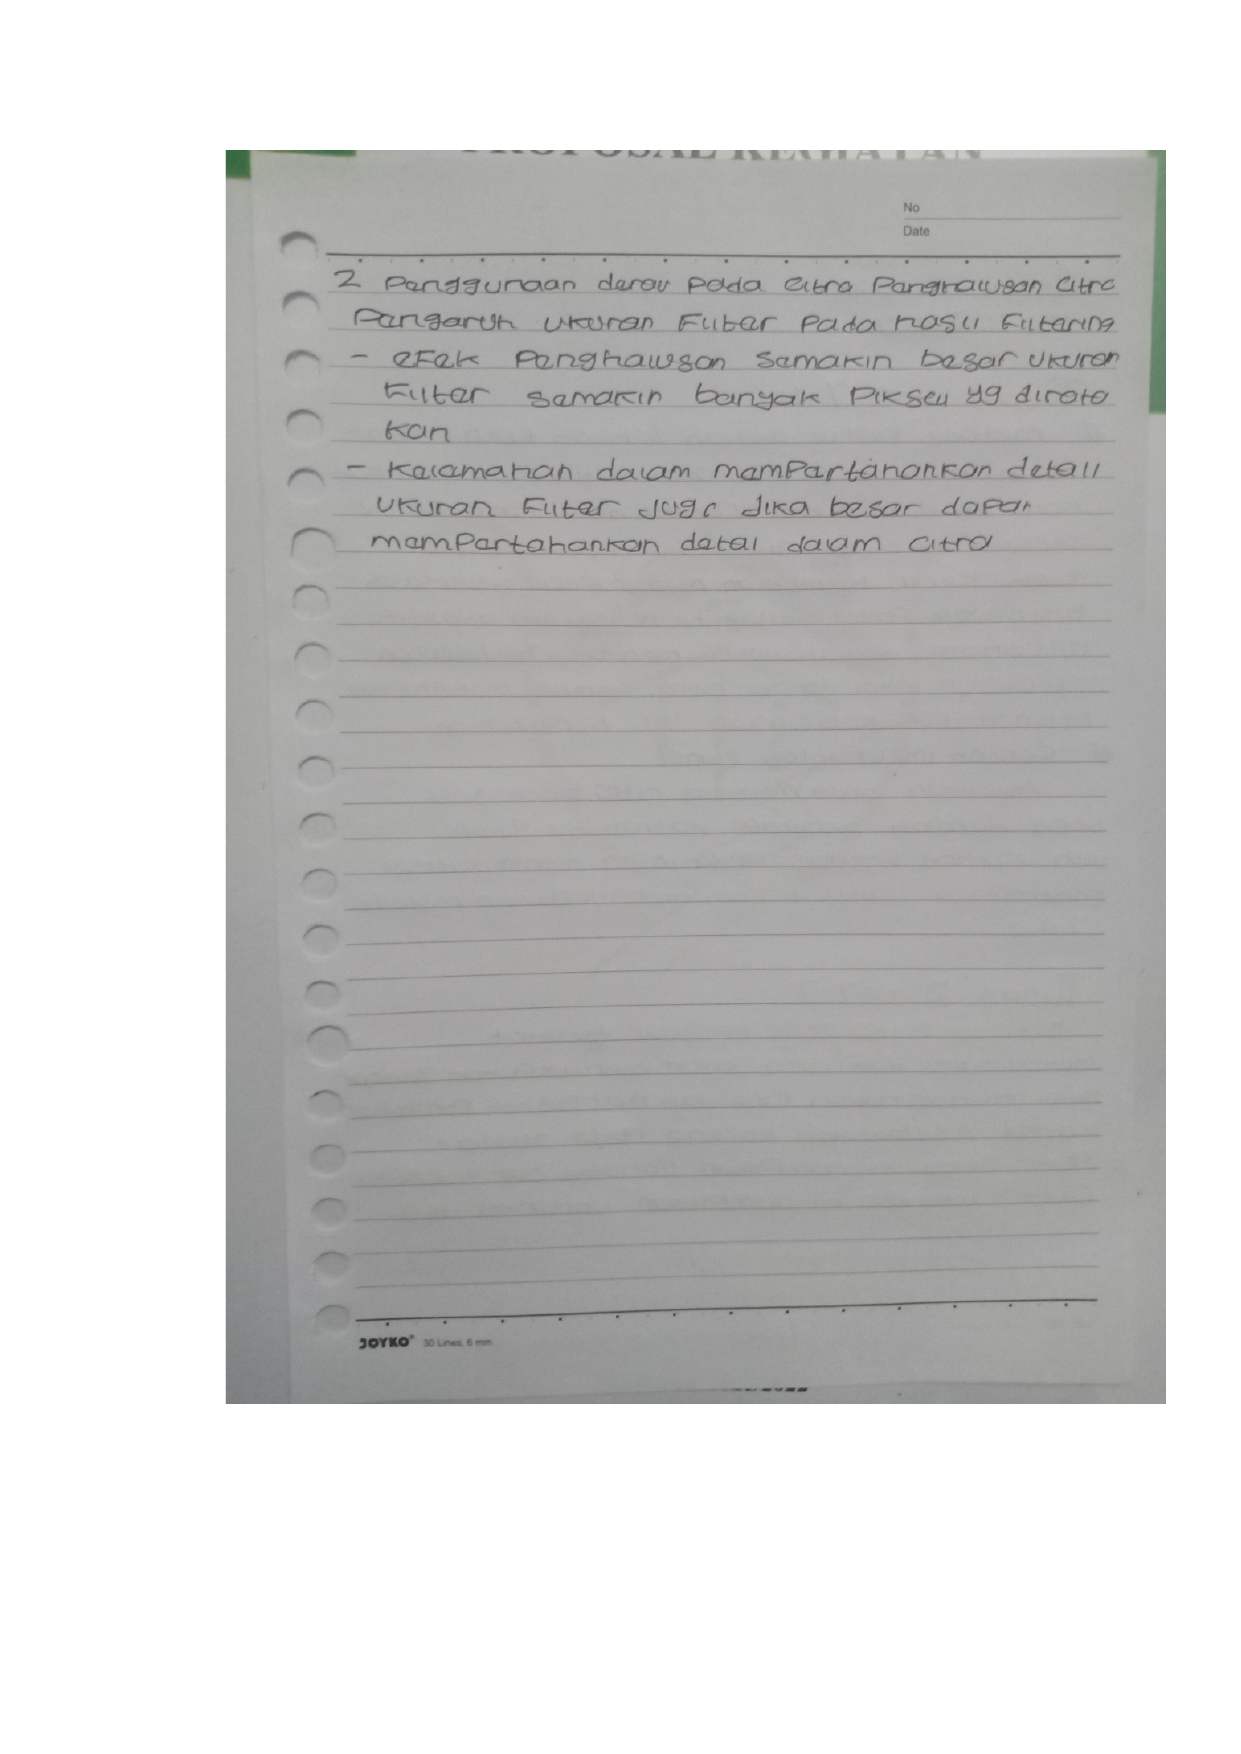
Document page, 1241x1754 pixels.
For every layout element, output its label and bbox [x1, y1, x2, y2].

picture [227, 151, 1166, 1403]
